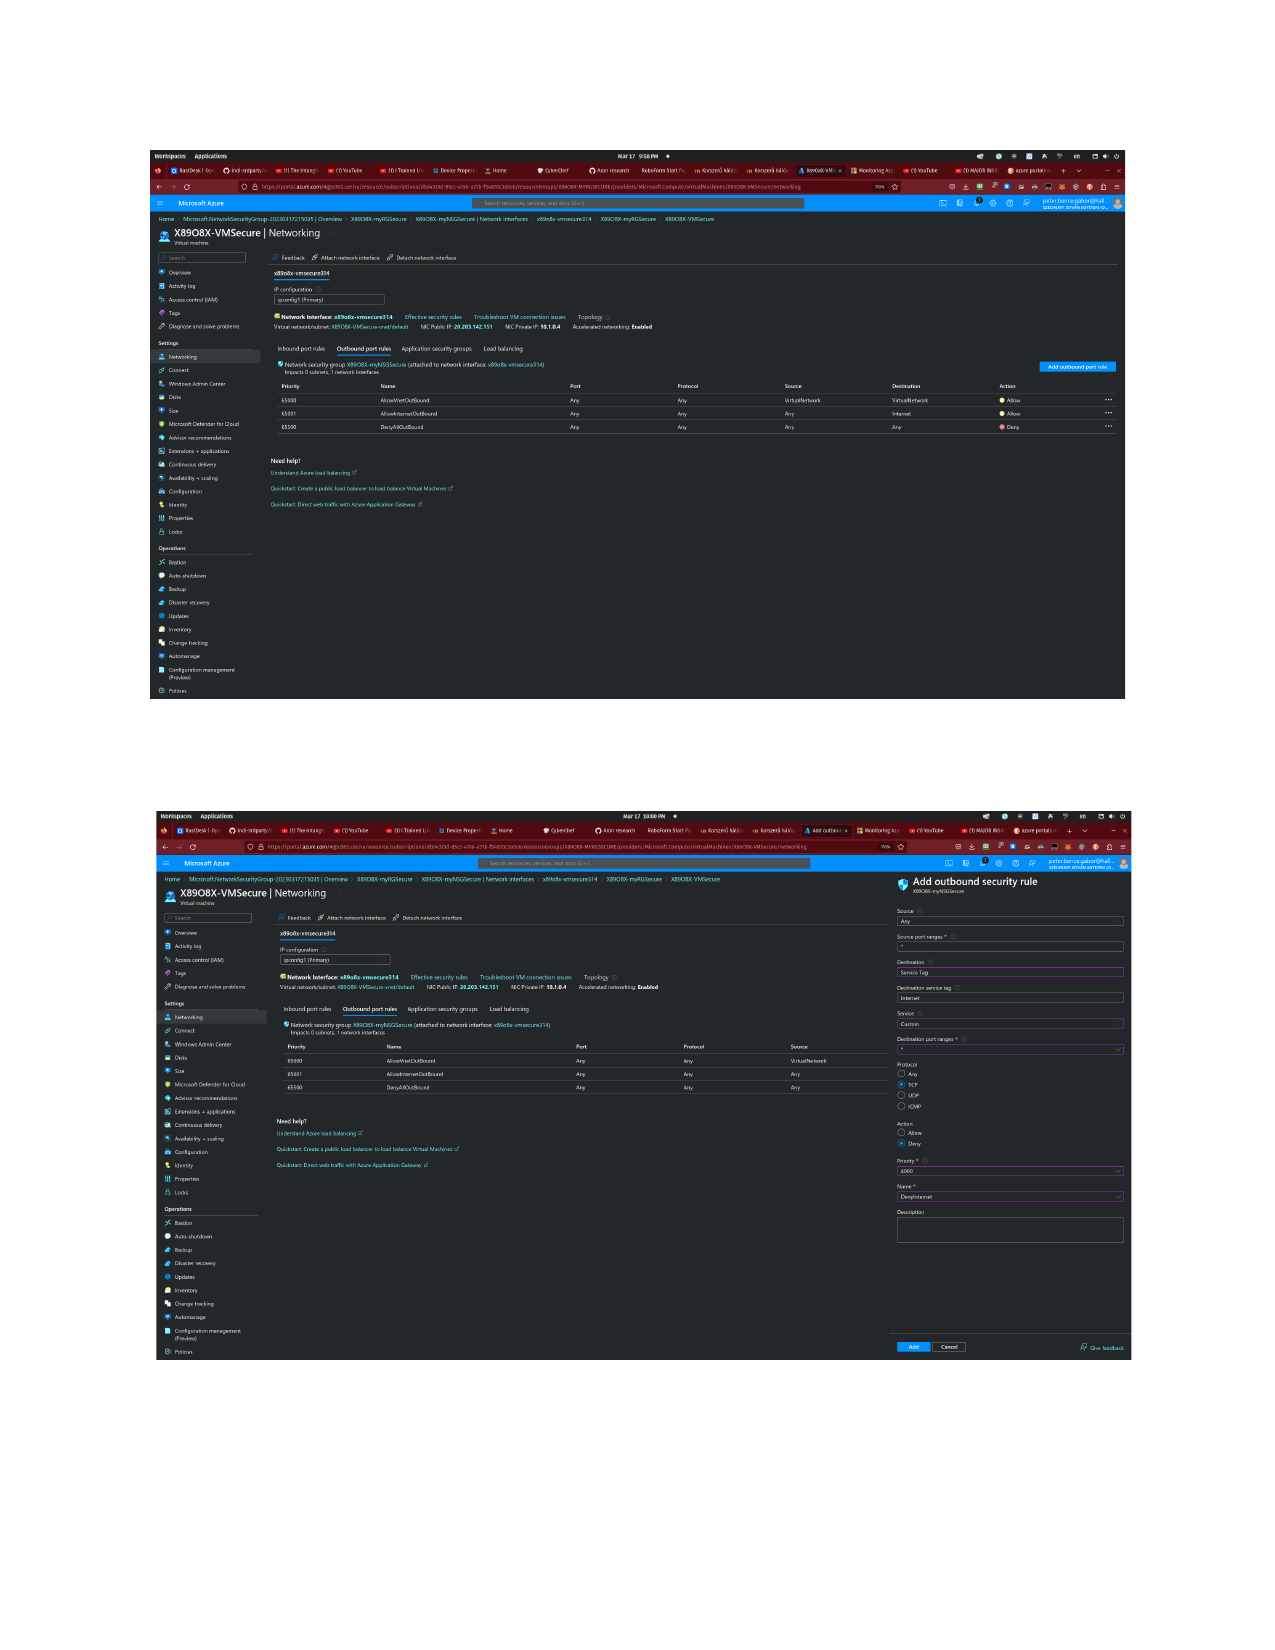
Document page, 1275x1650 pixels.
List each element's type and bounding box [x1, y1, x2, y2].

picture [150, 150, 1125, 699]
picture [156, 811, 1132, 1360]
